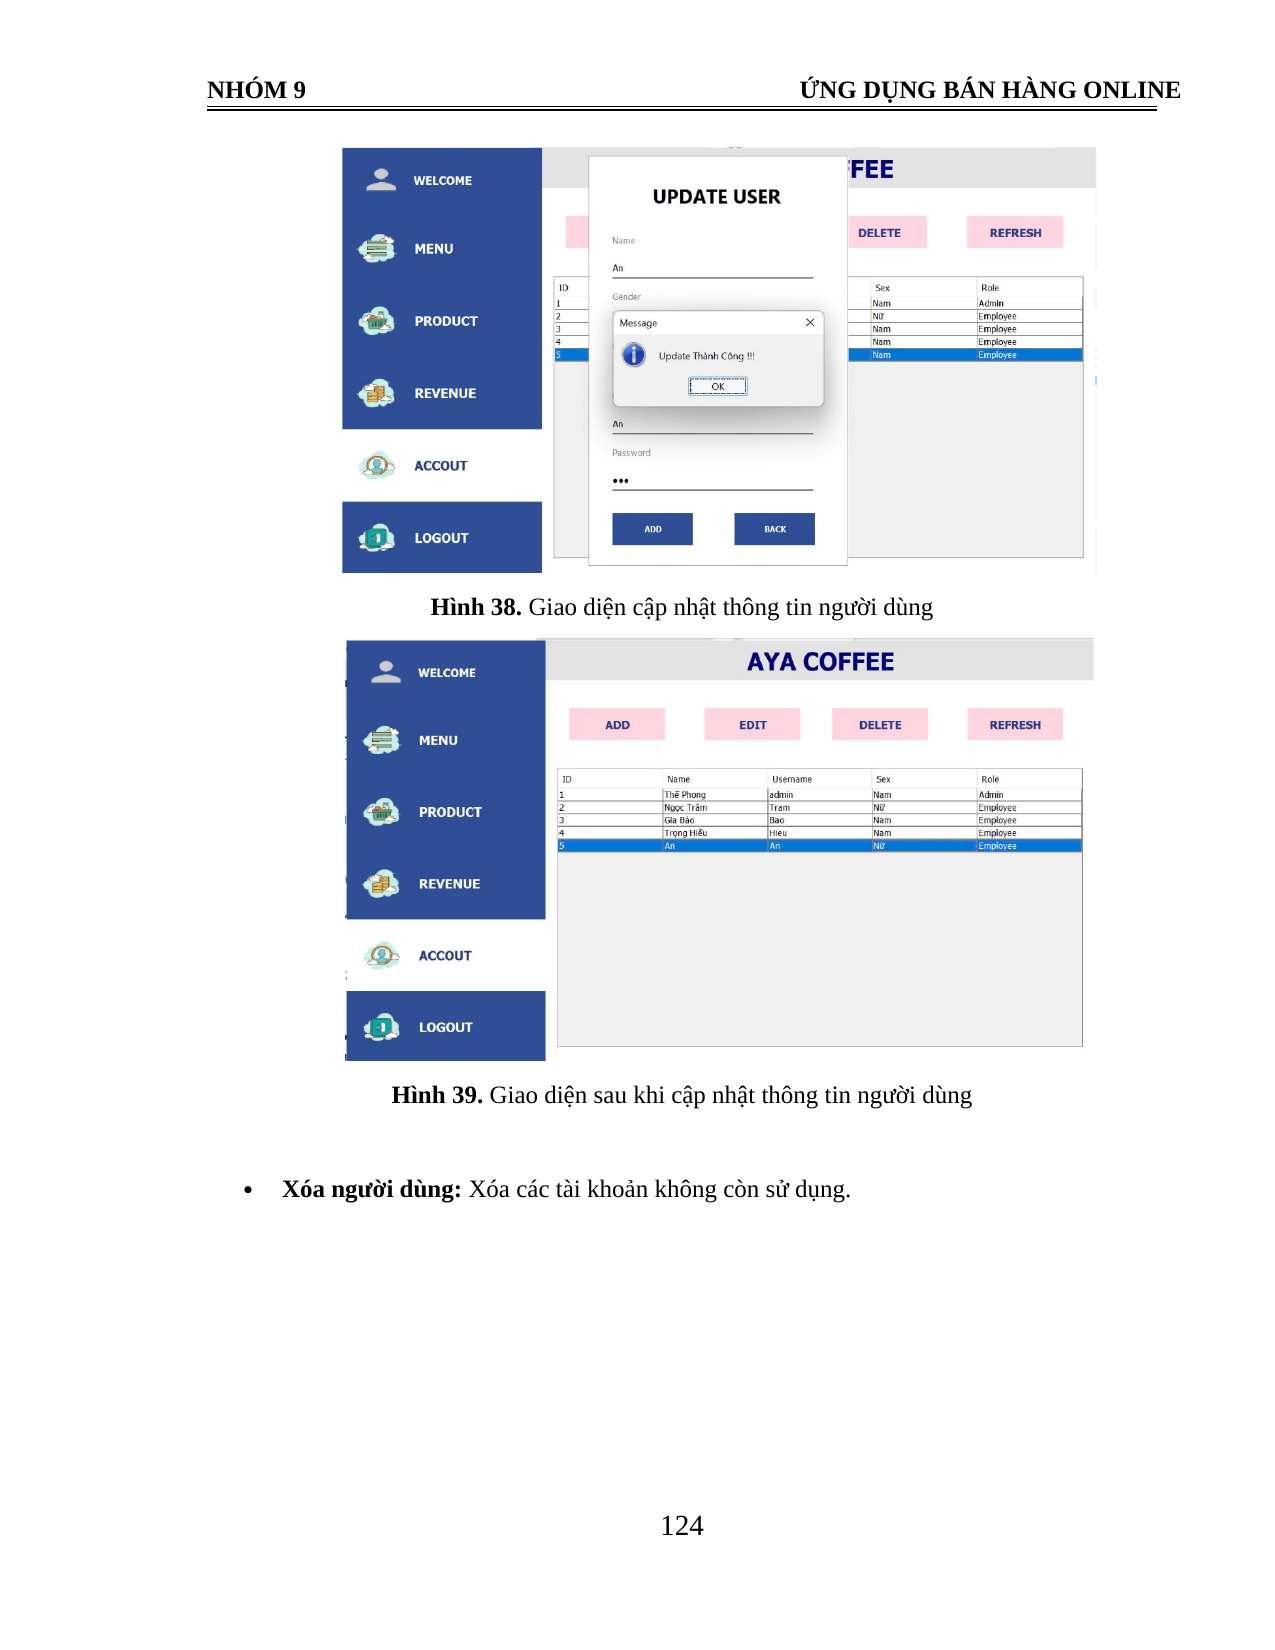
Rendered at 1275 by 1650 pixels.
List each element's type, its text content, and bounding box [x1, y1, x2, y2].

picture [345, 638, 1094, 1061]
text Hình 38. Giao diện cập nhật thông tin người dùng [207, 592, 1157, 621]
picture [342, 147, 1097, 573]
text Hình 39. Giao diện sau khi cập nhật thông tin người dùng [207, 1080, 1157, 1109]
list Xóa người dùng: Xóa các tài khoản không còn sử dụng. [244, 1174, 1157, 1203]
